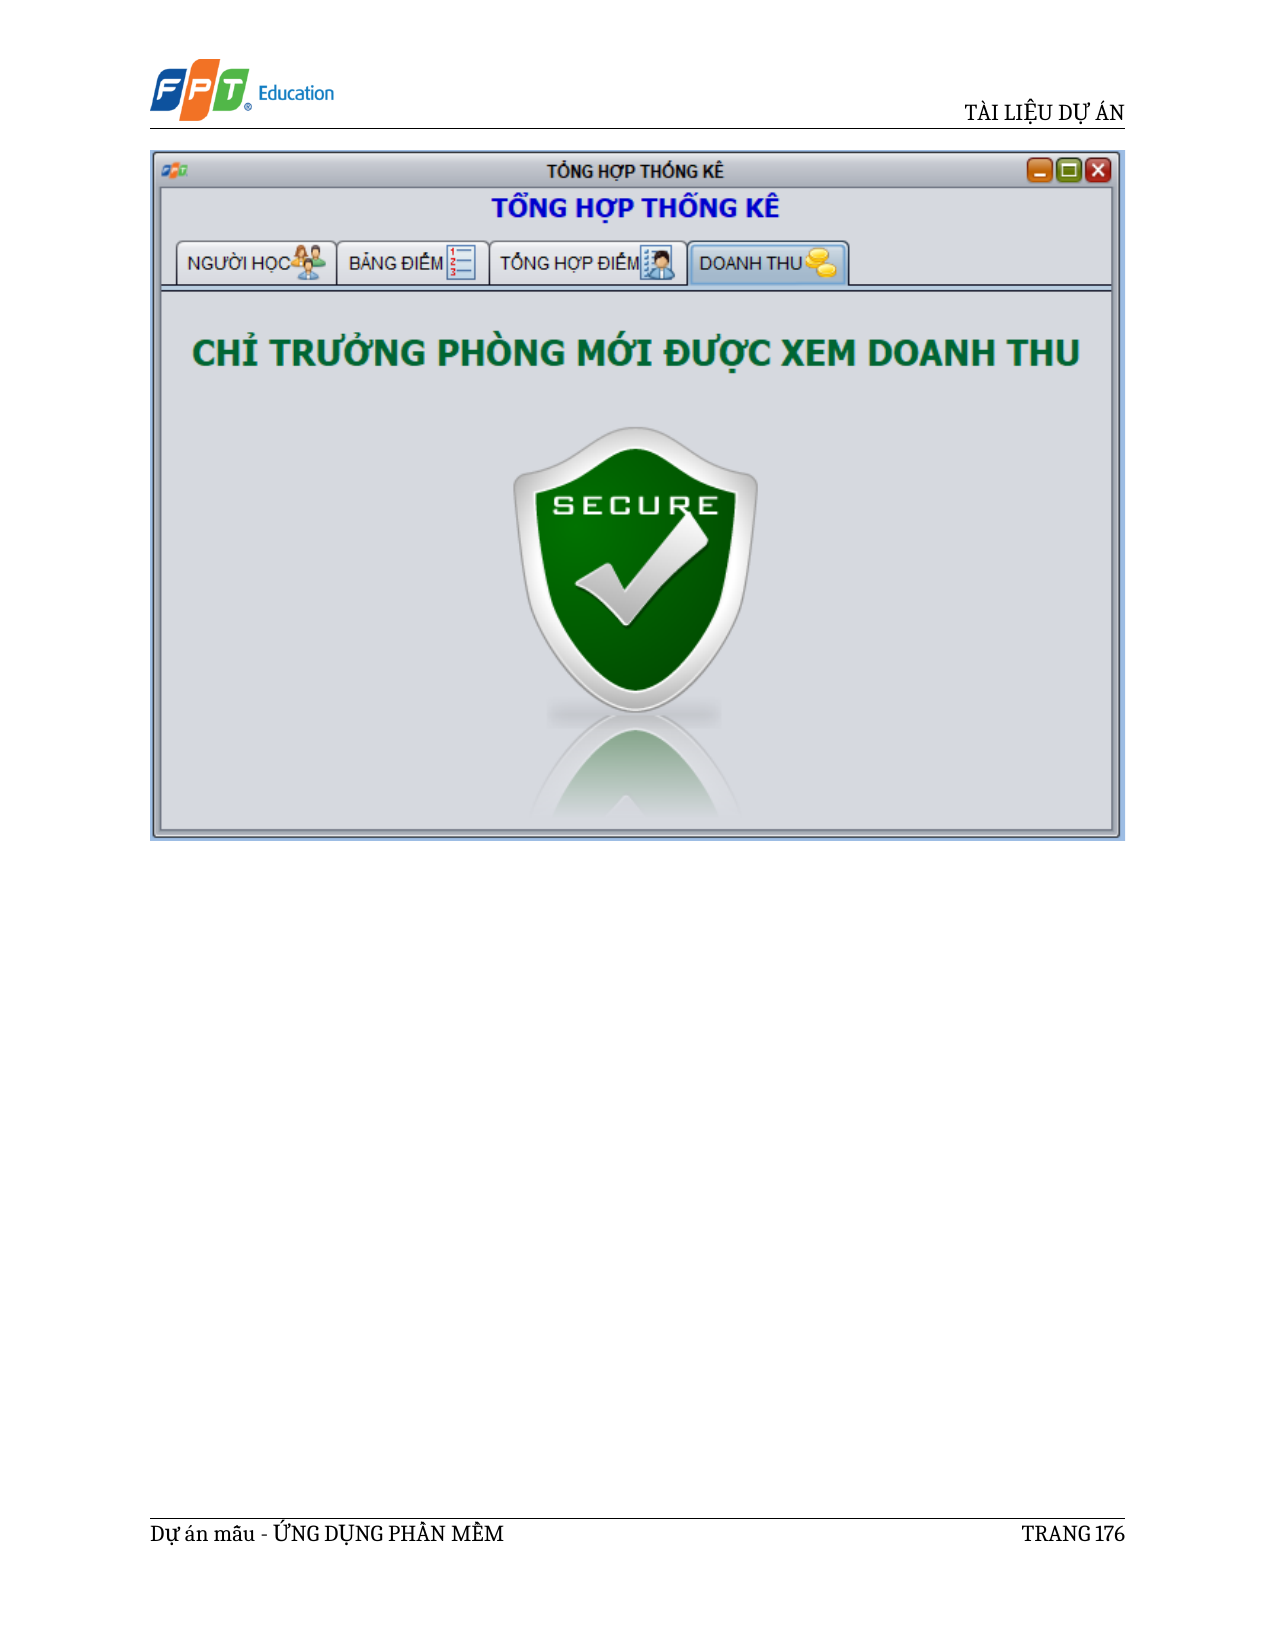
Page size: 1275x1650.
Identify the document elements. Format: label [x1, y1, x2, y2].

picture [150, 150, 1125, 841]
picture [150, 59, 336, 121]
